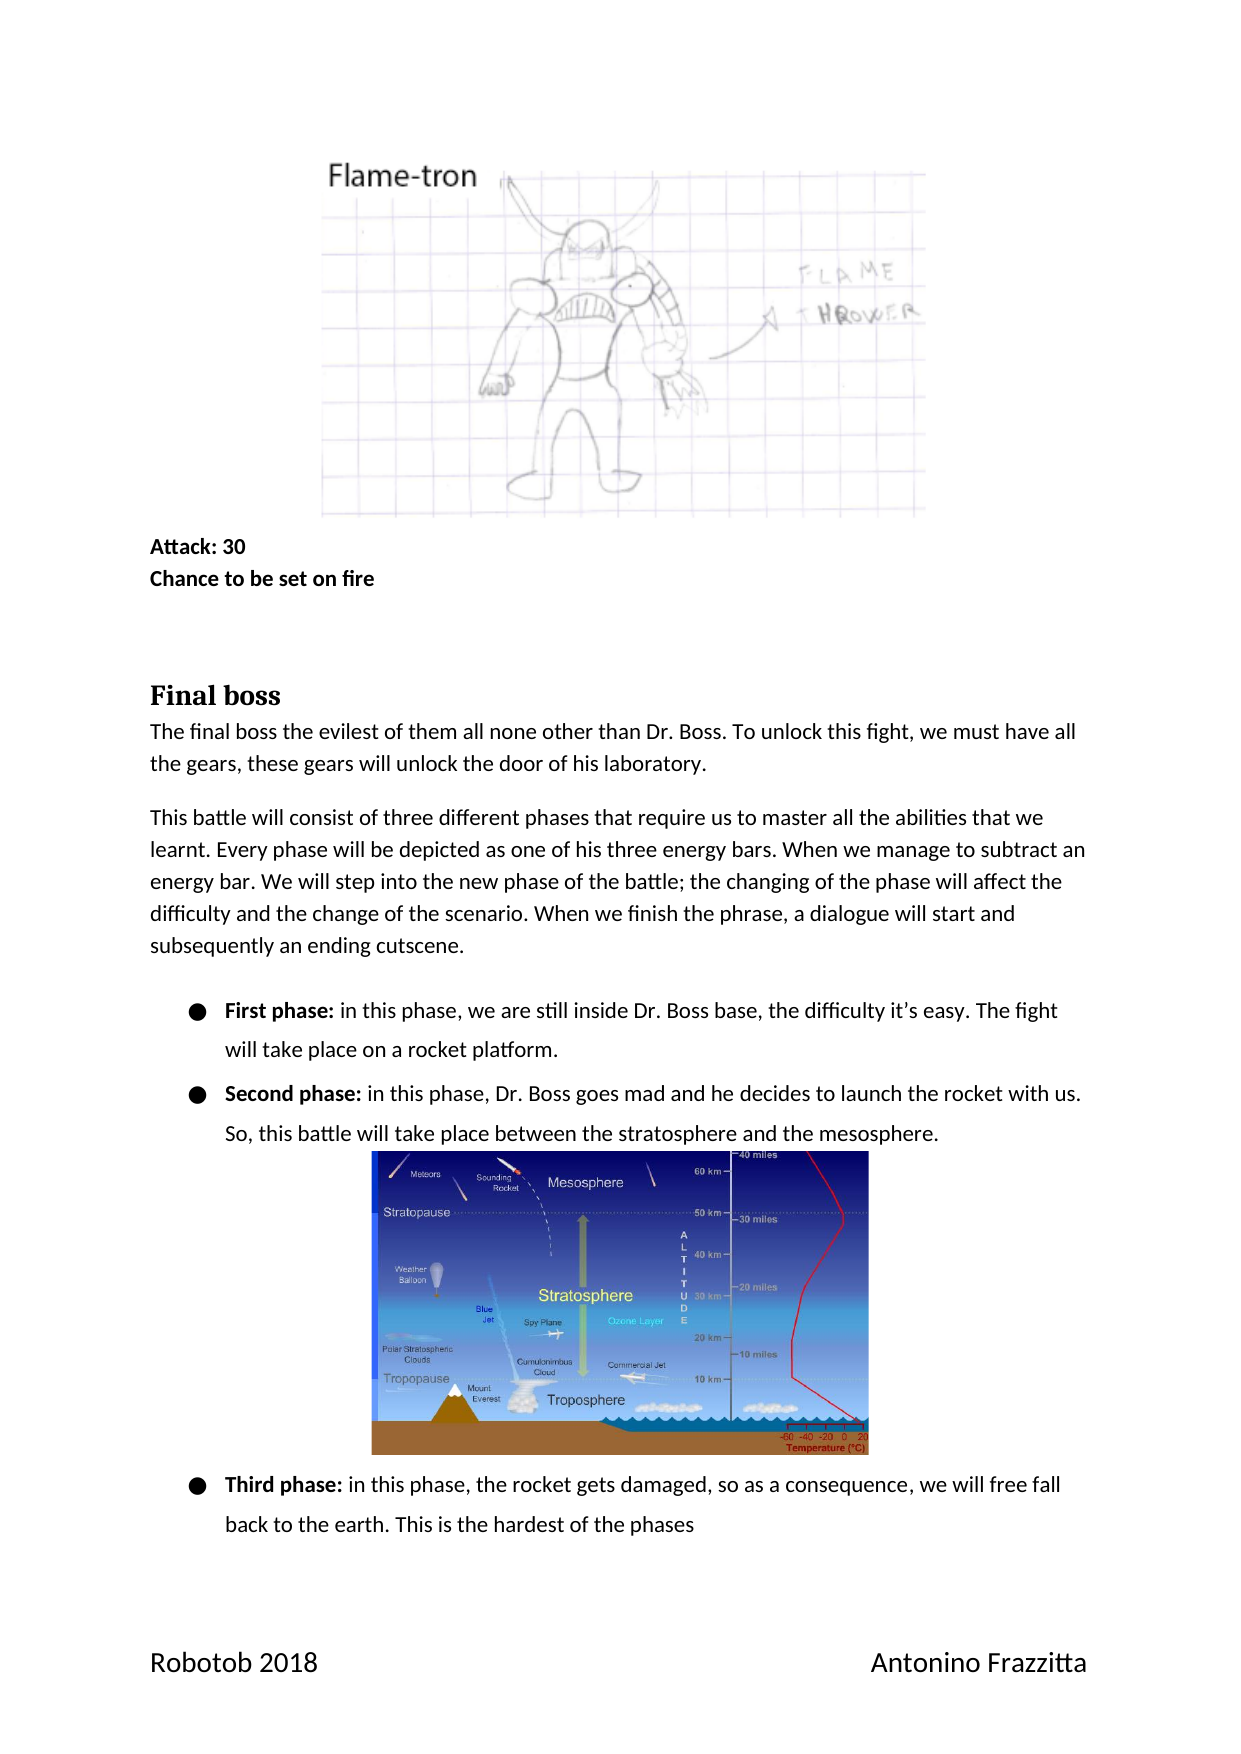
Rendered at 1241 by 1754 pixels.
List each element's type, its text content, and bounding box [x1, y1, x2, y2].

list Third phase: in this phase, the rocket gets damaged, so as a consequence, we will free fall back to the earth. This is the hardest of the phases [187, 1459, 1090, 1538]
text Attack: 30 [150, 532, 1090, 560]
text This battle will consist of three different phases that require us to master all the abilities that we learnt. Every phase will be depicted as one of his three energy bars. When we manage to subtract an energy bar. We will step into the new phase of the battle; the changing of the phase will affect the difficulty and the change of the scenario. When we finish the phrase, a dialogue will start and subsequently an ending cutscene. [150, 803, 1090, 959]
picture [314, 150, 926, 529]
subtitle Final boss [150, 679, 1090, 712]
list First phase: in this phase, we are still inside Dr. Boss base, the difficulty it’s easy. The fight will take place on a rocket platform. [187, 984, 1090, 1063]
list Second phase: in this phase, Dr. Boss goes mad and he decides to launch the rocket with us. So, this battle will take place between the stratosphere and the mesosphere. [187, 1068, 1090, 1147]
text Chance to be set on fire [150, 564, 1090, 592]
picture [371, 1151, 869, 1455]
text The final boss the evilest of them all none other than Dr. Boss. To unlock this fight, we must have all the gears, these gears will unlock the door of his laboratory. [150, 717, 1090, 778]
